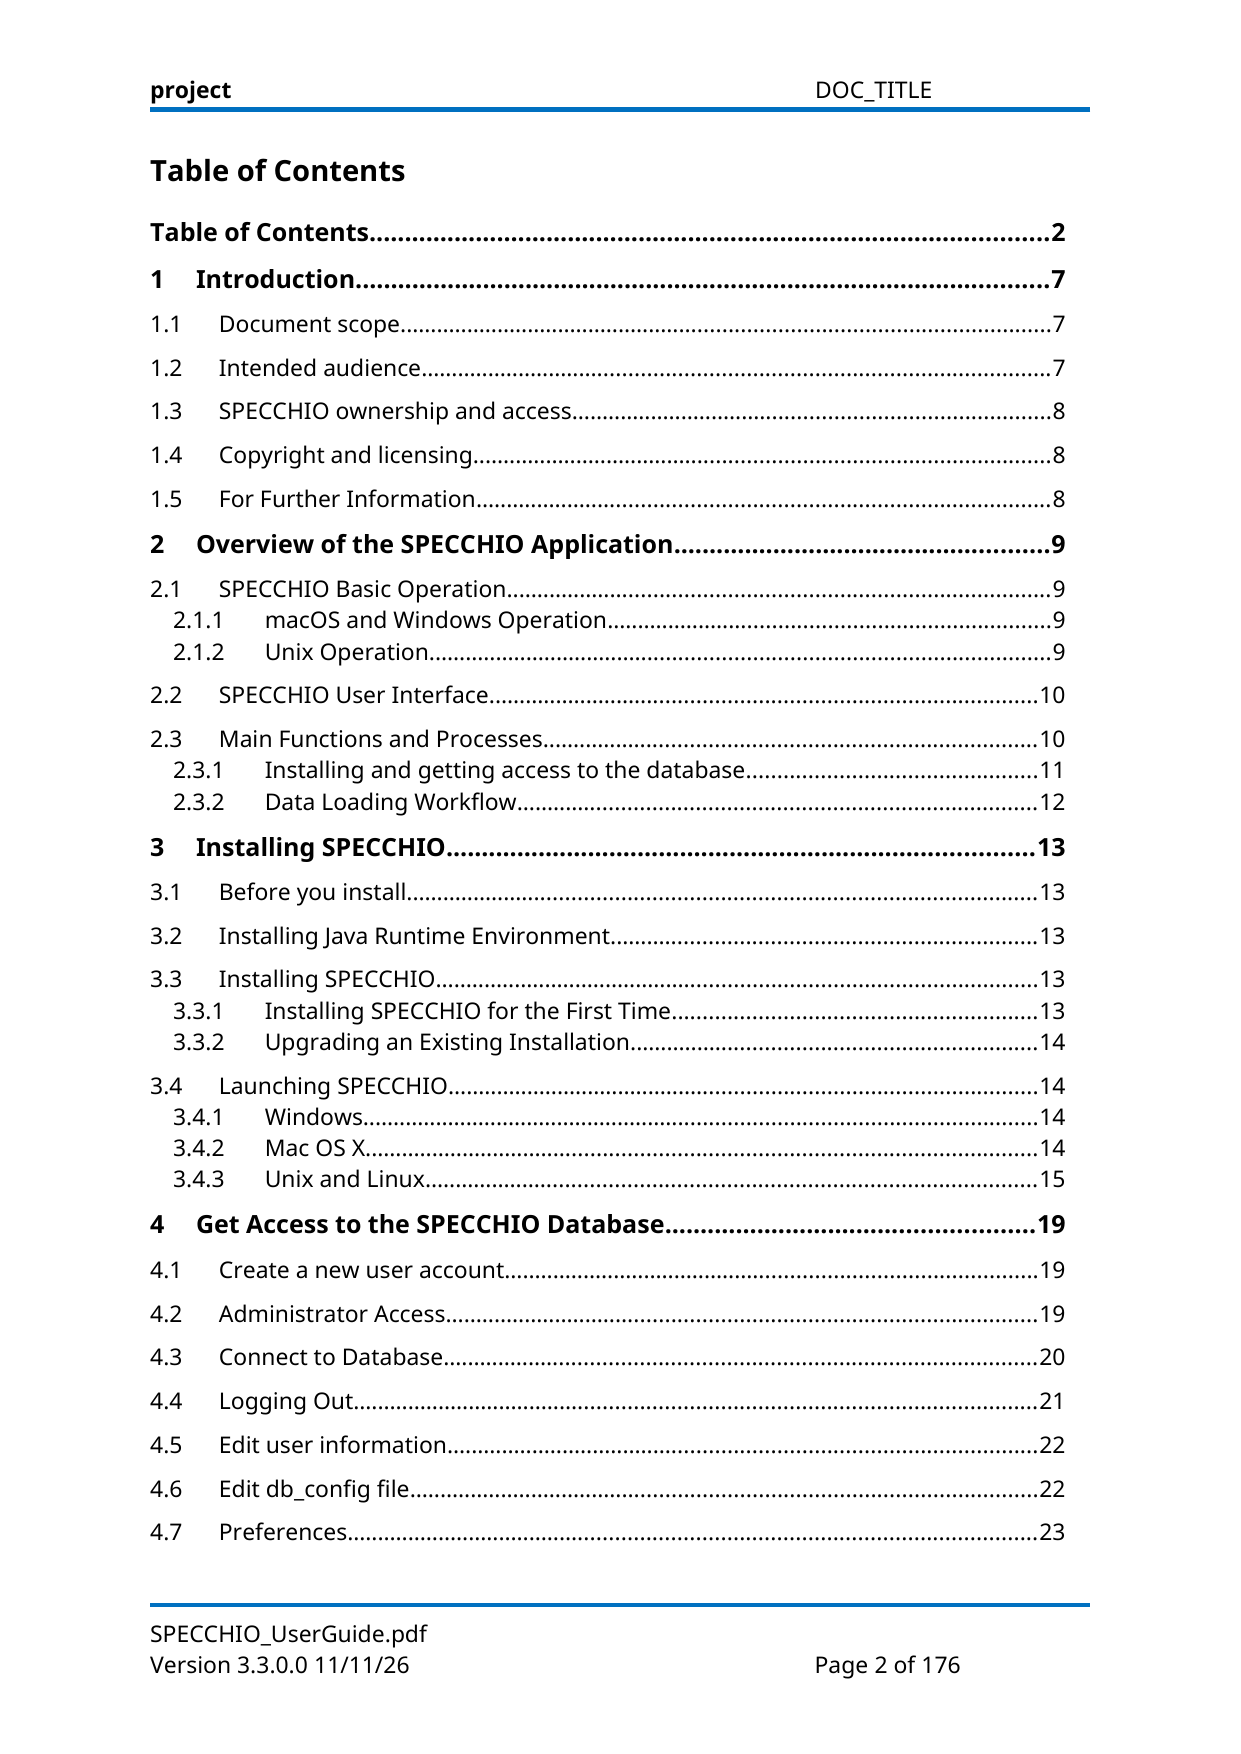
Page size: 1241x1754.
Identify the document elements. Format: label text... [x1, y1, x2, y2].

text 1.5 For Further Information 8 [150, 483, 1090, 514]
text 4.5 Edit user information 22 [150, 1429, 1090, 1460]
text 3.4.2 Mac OS X 14 [173, 1132, 1090, 1163]
text 3.4.3 Unix and Linux 15 [173, 1163, 1090, 1195]
text 2.3.1 Installing and getting access to the database 11 [173, 754, 1090, 786]
text 4.6 Edit db_config file 22 [150, 1472, 1090, 1504]
text 2.1.2 Unix Operation 9 [173, 636, 1090, 667]
text 3 Installing SPECCHIO 13 [150, 829, 1090, 863]
text 1.2 Intended audience 7 [150, 352, 1090, 383]
text 3.2 Installing Java Runtime Environment 13 [150, 920, 1090, 951]
text 2.2 SPECCHIO User Interface 10 [150, 679, 1090, 711]
text 4.7 Preferences 23 [150, 1516, 1090, 1547]
text 1.4 Copyright and licensing 8 [150, 439, 1090, 470]
text 1.1 Document scope 7 [150, 308, 1090, 339]
text 3.3.2 Upgrading an Existing Installation 14 [173, 1026, 1090, 1057]
text 4.4 Logging Out 21 [150, 1385, 1090, 1416]
text 4.1 Create a new user account 19 [150, 1254, 1090, 1285]
text 4.3 Connect to Database 20 [150, 1341, 1090, 1372]
text 2.1.1 macOS and Windows Operation 9 [173, 604, 1090, 636]
text 4.2 Administrator Access 19 [150, 1297, 1090, 1329]
text 1 Introduction 7 [150, 261, 1090, 295]
text 3.1 Before you install 13 [150, 876, 1090, 907]
text 3.3 Installing SPECCHIO 13 [150, 963, 1090, 995]
text Table of Contents 2 [150, 215, 1090, 249]
text 2 Overview of the SPECCHIO Application 9 [150, 527, 1090, 561]
subtitle Table of Contents [150, 150, 1090, 190]
text 4 Get Access to the SPECCHIO Database 19 [150, 1207, 1090, 1241]
text 3.3.1 Installing SPECCHIO for the First Time 13 [173, 995, 1090, 1026]
text 2.3 Main Functions and Processes 10 [150, 723, 1090, 754]
text 3.4.1 Windows 14 [173, 1101, 1090, 1132]
text 2.1 SPECCHIO Basic Operation 9 [150, 573, 1090, 604]
text 1.3 SPECCHIO ownership and access 8 [150, 395, 1090, 427]
text 2.3.2 Data Loading Workflow 12 [173, 786, 1090, 817]
text 3.4 Launching SPECCHIO 14 [150, 1070, 1090, 1101]
